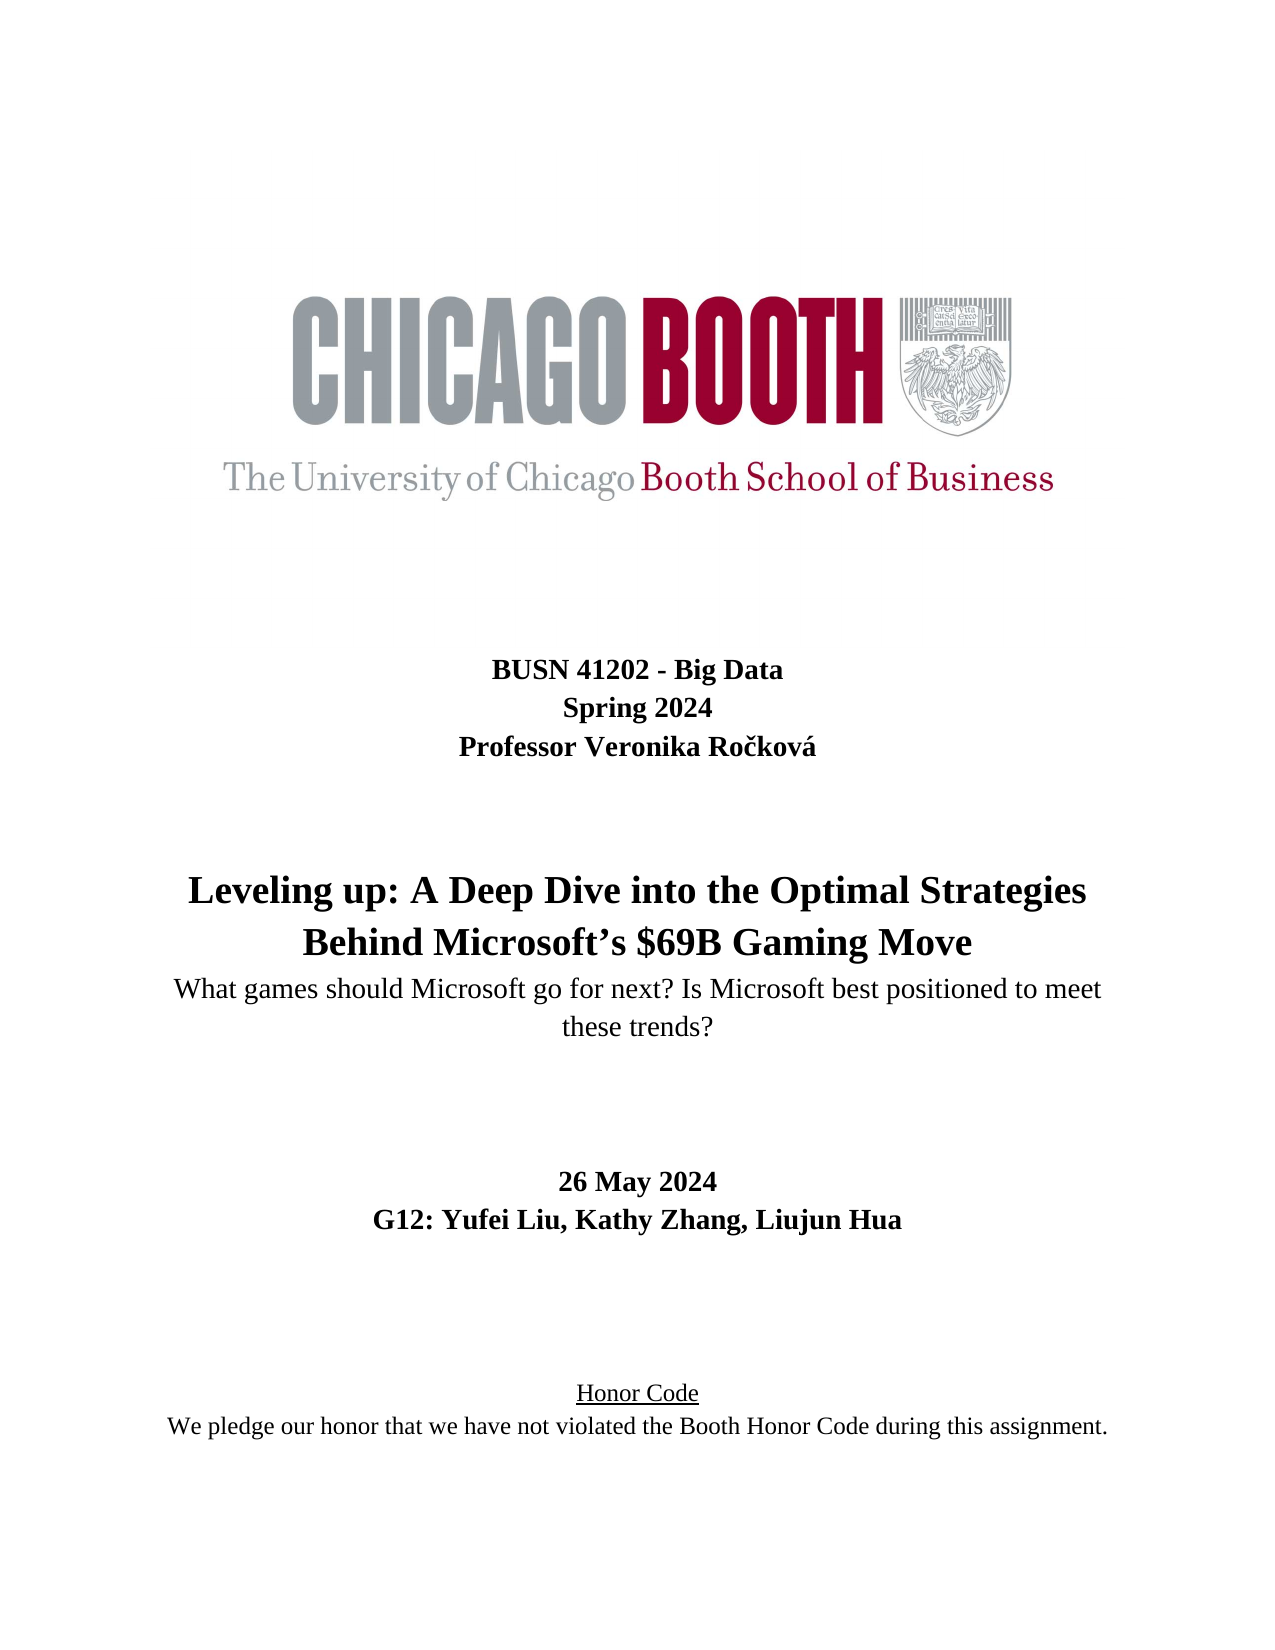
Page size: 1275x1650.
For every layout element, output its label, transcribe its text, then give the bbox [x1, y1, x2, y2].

text Spring 2024 [150, 690, 1125, 724]
text Professor Veronika Ročková [150, 729, 1125, 762]
picture [150, 150, 1125, 648]
text Leveling up: A Deep Dive into the Optimal Strategies Behind Microsoft’s $69B Gaming Move [150, 866, 1125, 964]
text 26 May 2024 [150, 1164, 1125, 1197]
text What games should Microsoft go for next? Is Microsoft best positioned to meet these trends? [150, 971, 1125, 1043]
text BUSN 41202 - Big Data [150, 652, 1125, 685]
text We pledge our honor that we have not violated the Booth Honor Code during this assignment. [150, 1411, 1125, 1440]
text Honor Code [150, 1378, 1125, 1407]
text G12: Yufei Liu, Kathy Zhang, Liujun Hua [150, 1202, 1125, 1236]
